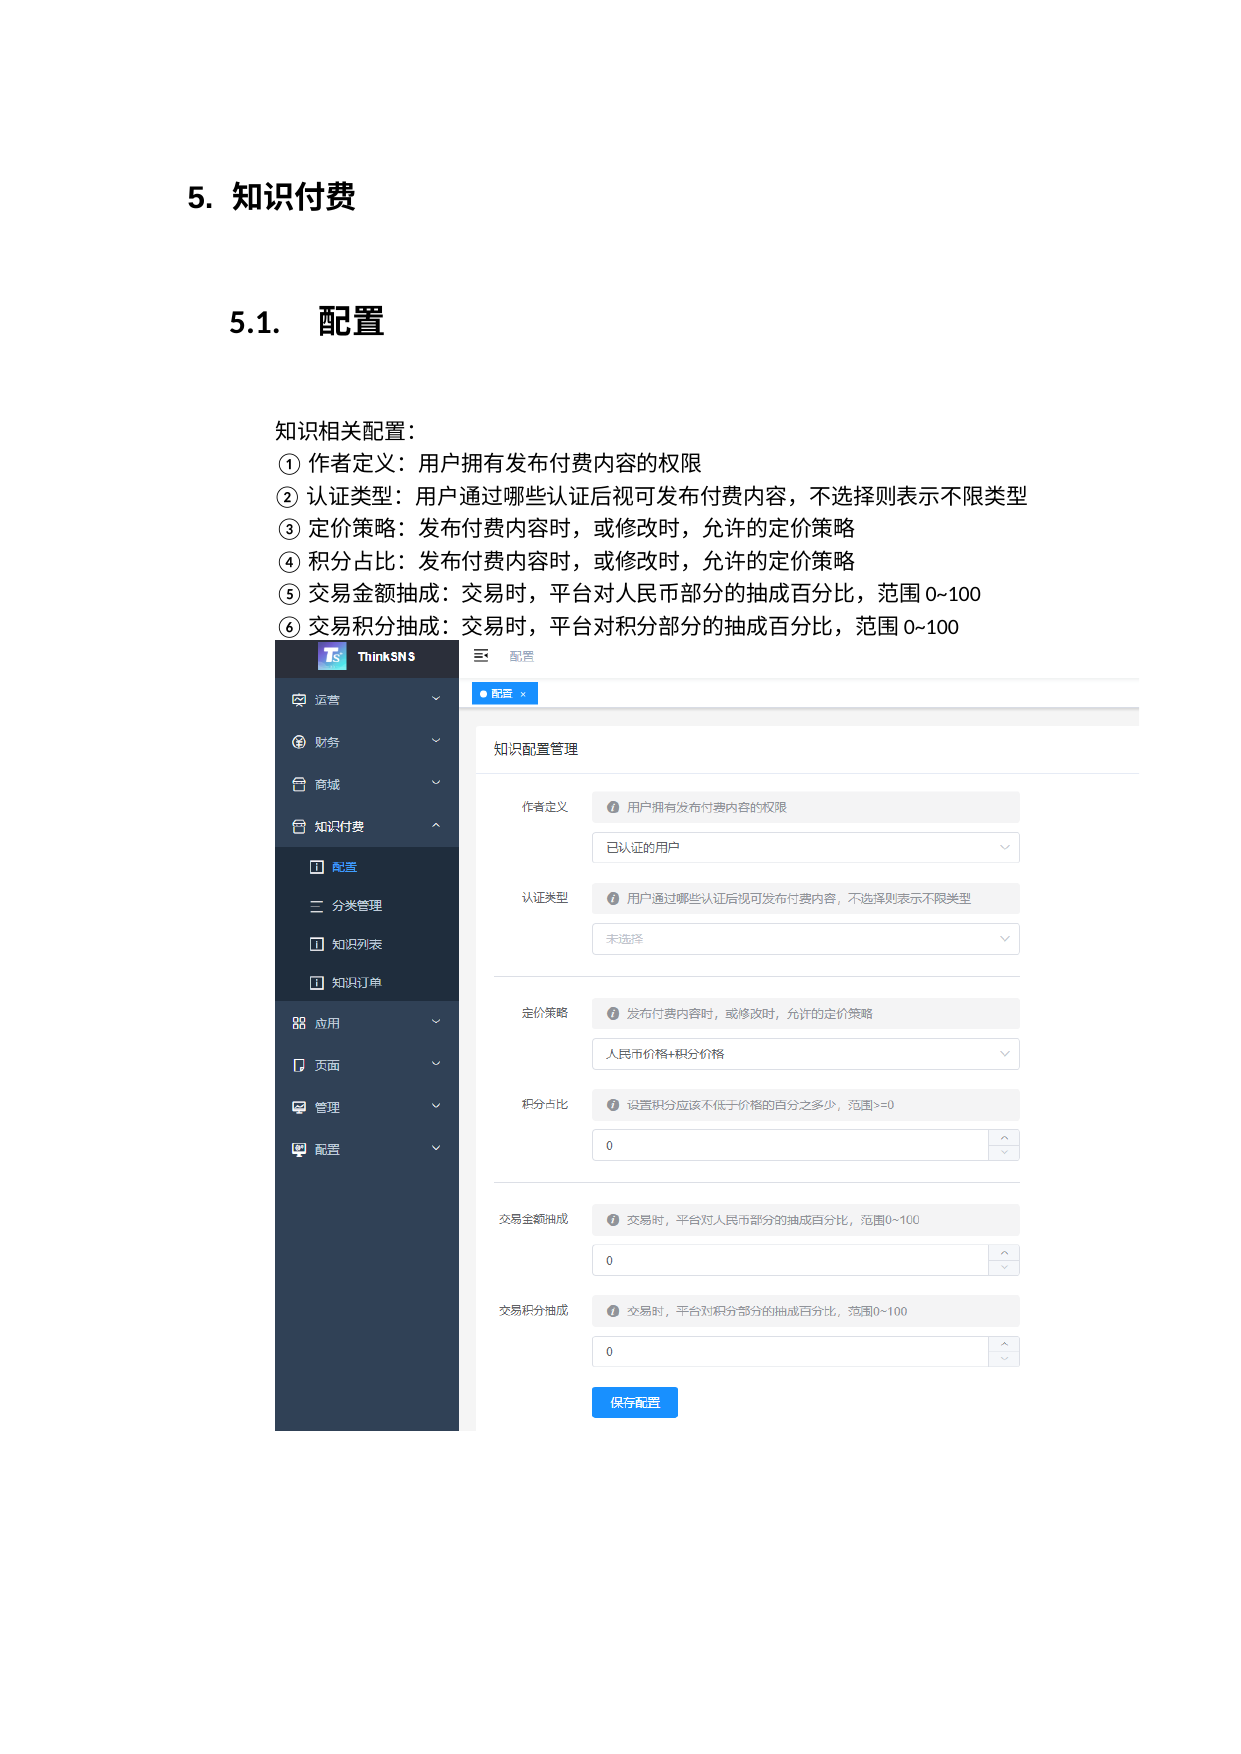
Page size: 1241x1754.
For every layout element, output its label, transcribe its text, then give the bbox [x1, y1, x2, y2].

subtitle 知识付费 [187, 162, 1053, 227]
text 知识相关配置： [231, 413, 1053, 446]
list ③定价策略：发布付费内容时，或修改时，允许的定价策略 [231, 511, 1053, 543]
picture [275, 640, 1140, 1431]
list ⑥交易积分抽成：交易时，平台对积分部分的抽成百分比，范围0~100 [231, 608, 1053, 641]
list ④积分占比：发布付费内容时，或修改时，允许的定价策略 [231, 543, 1053, 576]
list ①作者定义：用户拥有发布付费内容的权限 [231, 446, 1053, 478]
list ②认证类型：用户通过哪些认证后视可发布付费内容，不选择则表示不限类型 [187, 478, 1053, 511]
list ⑤交易金额抽成：交易时，平台对人民币部分的抽成百分比，范围0~100 [231, 576, 1053, 608]
subtitle 配置 [229, 287, 1053, 352]
